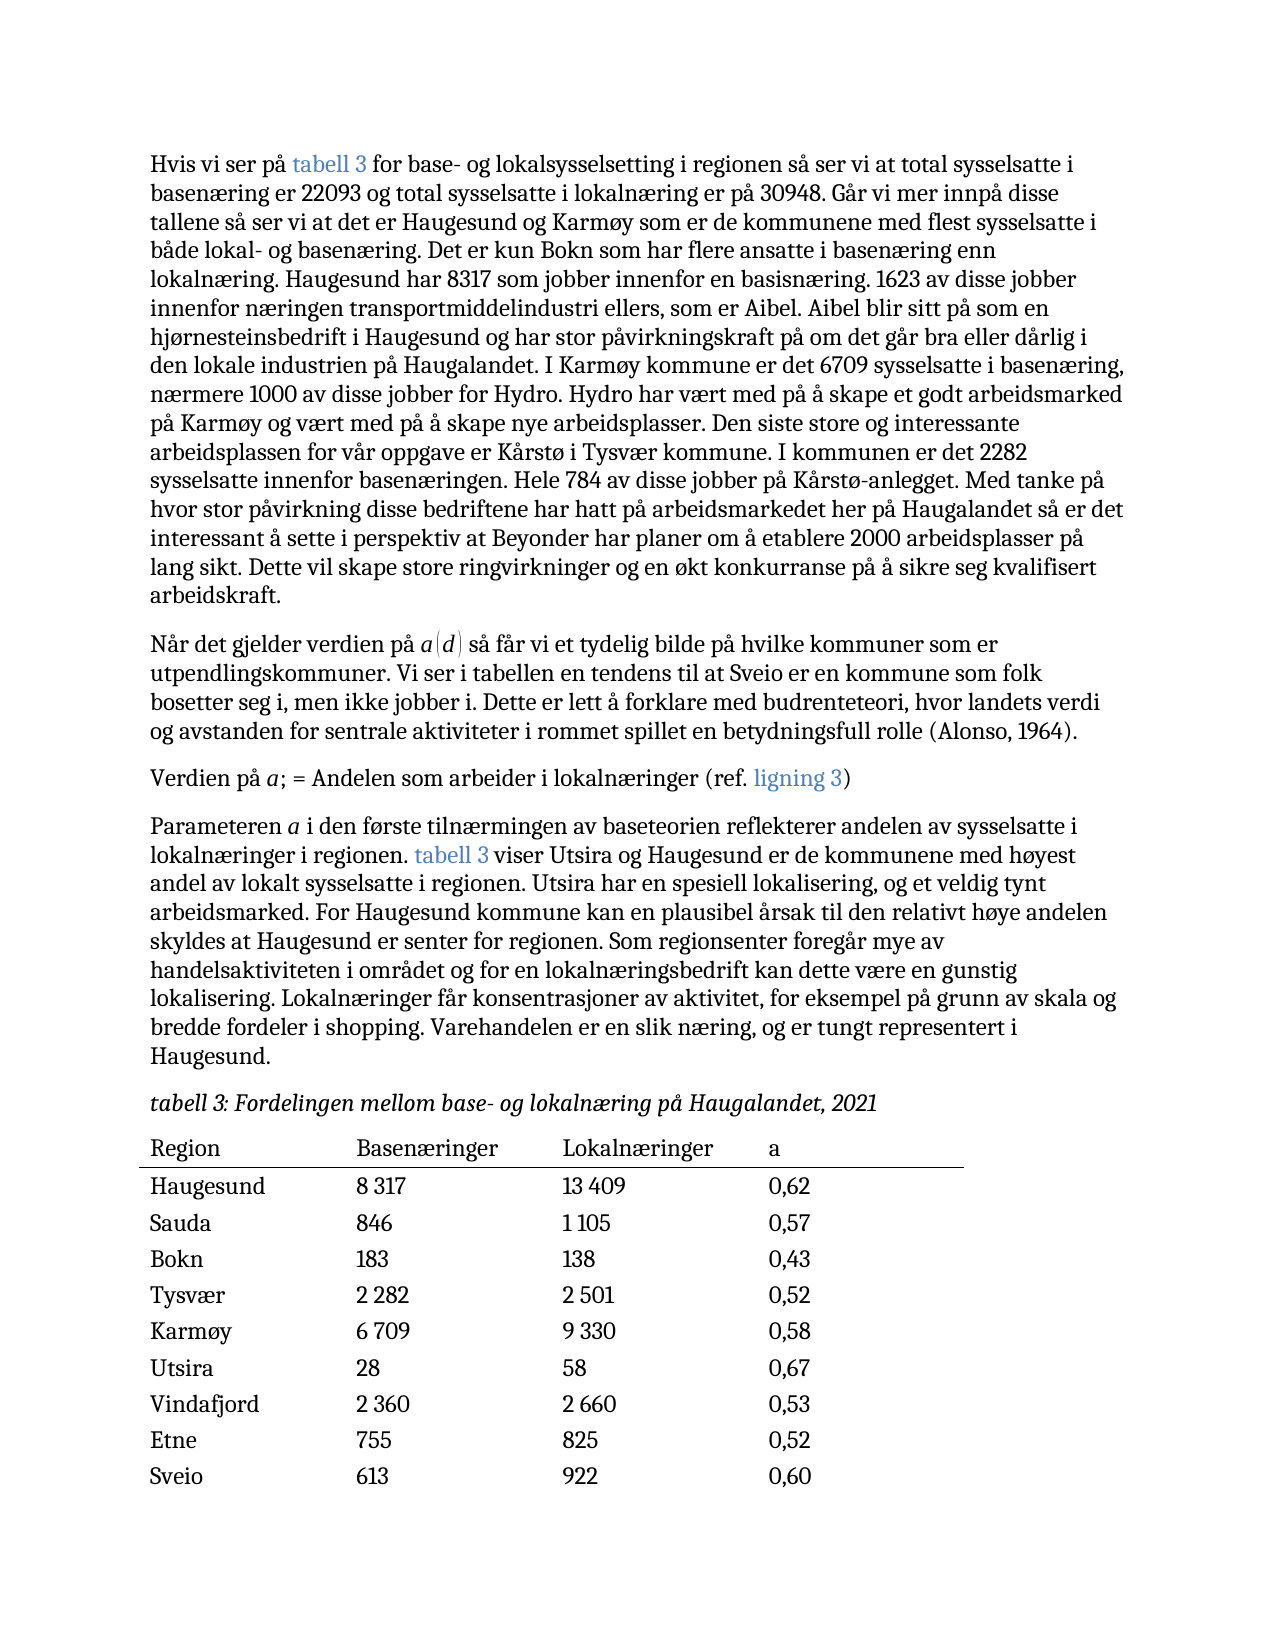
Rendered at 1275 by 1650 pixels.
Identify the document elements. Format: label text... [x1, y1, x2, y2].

table_header Lokalnæringer [551, 1131, 757, 1167]
table_header Basenæringer [345, 1131, 551, 1167]
table_cell 2 501 [551, 1277, 757, 1313]
text Verdien på ; = Andelen som arbeider i lokalnæringer (ref. ligning 3) [150, 764, 1125, 793]
table_cell Tysvær [139, 1277, 345, 1313]
table_cell 0,57 [758, 1205, 964, 1241]
table_cell 0,62 [758, 1168, 964, 1205]
table_cell 13 409 [551, 1168, 757, 1205]
table_cell 846 [345, 1205, 551, 1241]
table_cell 58 [551, 1350, 757, 1386]
table_cell 755 [345, 1422, 551, 1458]
table_cell Bokn [139, 1241, 345, 1277]
table_cell Sveio [139, 1459, 345, 1495]
table_cell 183 [345, 1241, 551, 1277]
table_cell 1 105 [551, 1205, 757, 1241]
table_cell 9 330 [551, 1314, 757, 1350]
table_cell 922 [551, 1459, 757, 1495]
table_header Region [139, 1131, 345, 1167]
table_header a [758, 1131, 964, 1167]
table_cell 0,58 [758, 1314, 964, 1350]
text tabell 3: Fordelingen mellom base- og lokalnæring på Haugalandet, 2021 [150, 1089, 1125, 1118]
table_cell Sauda [139, 1205, 345, 1241]
table_cell 0,53 [758, 1386, 964, 1422]
table_cell Karmøy [139, 1314, 345, 1350]
table_cell 8 317 [345, 1168, 551, 1205]
table_cell 6 709 [345, 1314, 551, 1350]
table_cell 0,52 [758, 1422, 964, 1458]
table_cell Utsira [139, 1350, 345, 1386]
table_cell 0,52 [758, 1277, 964, 1313]
table_cell 825 [551, 1422, 757, 1458]
table_cell 0,60 [758, 1459, 964, 1495]
table_cell 0,67 [758, 1350, 964, 1386]
table_cell 28 [345, 1350, 551, 1386]
table_cell Vindafjord [139, 1386, 345, 1422]
table_cell 2 360 [345, 1386, 551, 1422]
table_cell 613 [345, 1459, 551, 1495]
table_cell Haugesund [139, 1168, 345, 1205]
table_cell 0,43 [758, 1241, 964, 1277]
text Parameteren i den første tilnærmingen av baseteorien reflekterer andelen av sysselsatte i lokalnæringer i regionen. tabell 3 viser Utsira og Haugesund er de kommunene med høyest andel av lokalt sysselsatte i regionen. Utsira har en spesiell lokalisering, og et veldig tynt arbeidsmarked. For Haugesund kommune kan en plausibel årsak til den relativt høye andelen skyldes at Haugesund er senter for regionen. Som regionsenter foregår mye av handelsaktiviteten i området og for en lokalnæringsbedrift kan dette være en gunstig lokalisering. Lokalnæringer får konsentrasjoner av aktivitet, for eksempel på grunn av skala og bredde fordeler i shopping. Varehandelen er en slik næring, og er tungt representert i Haugesund. [150, 812, 1125, 1071]
table_cell Etne [139, 1422, 345, 1458]
table_cell 2 660 [551, 1386, 757, 1422]
text Når det gjelder verdien på så får vi et tydelig bilde på hvilke kommuner som er utpendlingskommuner. Vi ser i tabellen en tendens til at Sveio er en kommune som folk bosetter seg i, men ikke jobber i. Dette er lett å forklare med budrenteteori, hvor landets verdi og avstanden for sentrale aktiviteter i rommet spillet en betydningsfull rolle (Alonso, 1964). [150, 629, 1125, 746]
text Hvis vi ser på tabell 3 for base- og lokalsysselsetting i regionen så ser vi at total sysselsatte i basenæring er 22093 og total sysselsatte i lokalnæring er på 30948. Går vi mer innpå disse tallene så ser vi at det er Haugesund og Karmøy som er de kommunene med flest sysselsatte i både lokal- og basenæring. Det er kun Bokn som har flere ansatte i basenæring enn lokalnæring. Haugesund har 8317 som jobber innenfor en basisnæring. 1623 av disse jobber innenfor næringen transportmiddelindustri ellers, som er Aibel. Aibel blir sitt på som en hjørnesteinsbedrift i Haugesund og har stor påvirkningskraft på om det går bra eller dårlig i den lokale industrien på Haugalandet. I Karmøy kommune er det 6709 sysselsatte i basenæring, nærmere 1000 av disse jobber for Hydro. Hydro har vært med på å skape et godt arbeidsmarked på Karmøy og vært med på å skape nye arbeidsplasser. Den siste store og interessante arbeidsplassen for vår oppgave er Kårstø i Tysvær kommune. I kommunen er det 2282 sysselsatte innenfor basenæringen. Hele 784 av disse jobber på Kårstø-anlegget. Med tanke på hvor stor påvirkning disse bedriftene har hatt på arbeidsmarkedet her på Haugalandet så er det interessant å sette i perspektiv at Beyonder har planer om å etablere 2000 arbeidsplasser på lang sikt. Dette vil skape store ringvirkninger og en økt konkurranse på å sikre seg kvalifisert arbeidskraft. [150, 150, 1125, 610]
table_cell 2 282 [345, 1277, 551, 1313]
table_cell 138 [551, 1241, 757, 1277]
